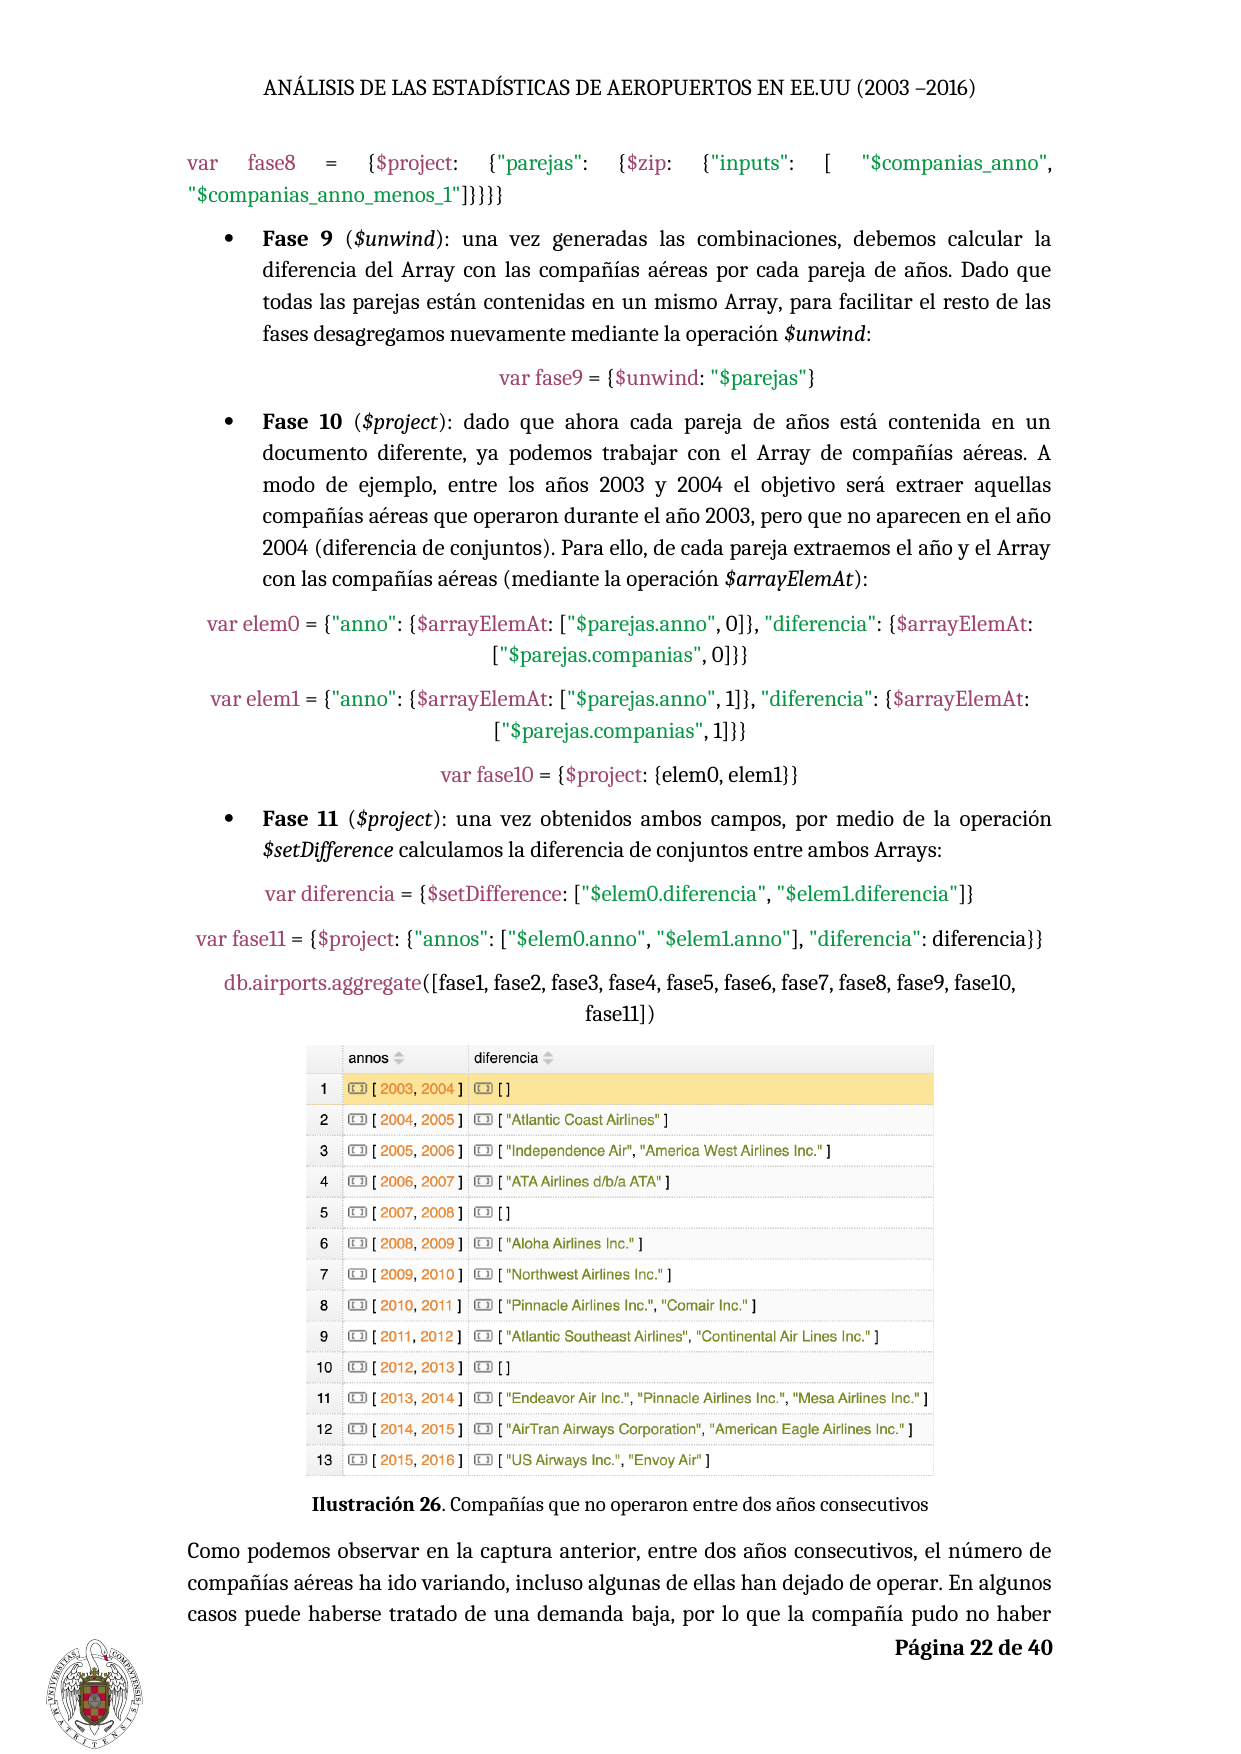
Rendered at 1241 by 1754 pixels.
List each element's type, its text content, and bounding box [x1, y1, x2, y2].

text var elem0 = {"anno": {$arrayElemAt: ["$parejas.anno", 0]}, "diferencia": {$arrayElemAt: ["$parejas.companias", 0]}} [187, 610, 1053, 668]
list Fase 10 ($project): dado que ahora cada pareja de años está contenida en un documento diferente, ya podemos trabajar con el Array de compañías aéreas. A modo de ejemplo, entre los años 2003 y 2004 el objetivo será extraer aquellas compañías aéreas que operaron durante el año 2003, pero que no aparecen en el año 2004 (diferencia de conjuntos). Para ello, de cada pareja extraemos el año y el Array con las compañías aéreas (mediante la operación $arrayElemAt): [225, 408, 1053, 593]
text db.airports.aggregate([fase1, fase2, fase3, fase4, fase5, fase6, fase7, fase8, fase9, fase10, fase11]) [187, 969, 1053, 1027]
text var fase10 = {$project: {elem0, elem1}} [187, 762, 1053, 788]
text var elem1 = {"anno": {$arrayElemAt: ["$parejas.anno", 1]}, "diferencia": {$arrayElemAt: ["$parejas.companias", 1]}} [187, 686, 1053, 744]
text var fase11 = {$project: {"annos": ["$elem0.anno", "$elem1.anno"], "diferencia": diferencia}} [187, 925, 1053, 952]
text Ilustración 26. Compañías que no operaron entre dos años consecutivos [187, 1493, 1053, 1517]
list Fase 9 ($unwind): una vez generadas las combinaciones, debemos calcular la diferencia del Array con las compañías aéreas por cada pareja de años. Dado que todas las parejas están contenidas en un mismo Array, para facilitar el resto de las fases desagregamos nuevamente mediante la operación $unwind: [225, 226, 1053, 347]
list Fase 11 ($project): una vez obtenidos ambos campos, por medio de la operación $setDifference calculamos la diferencia de conjuntos entre ambos Arrays: [225, 806, 1053, 863]
text var fase8 = {$project: {"parejas": {$zip: {"inputs": [ "$companias_anno", "$companias_anno_menos_1"]}}}} [187, 150, 1053, 208]
picture [306, 1045, 934, 1476]
picture [43, 1636, 146, 1752]
text var diferencia = {$setDifference: ["$elem0.diferencia", "$elem1.diferencia"]} [187, 881, 1053, 908]
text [187, 1538, 1053, 1627]
text var fase9 = {$unwind: "$parejas"} [262, 364, 1053, 391]
